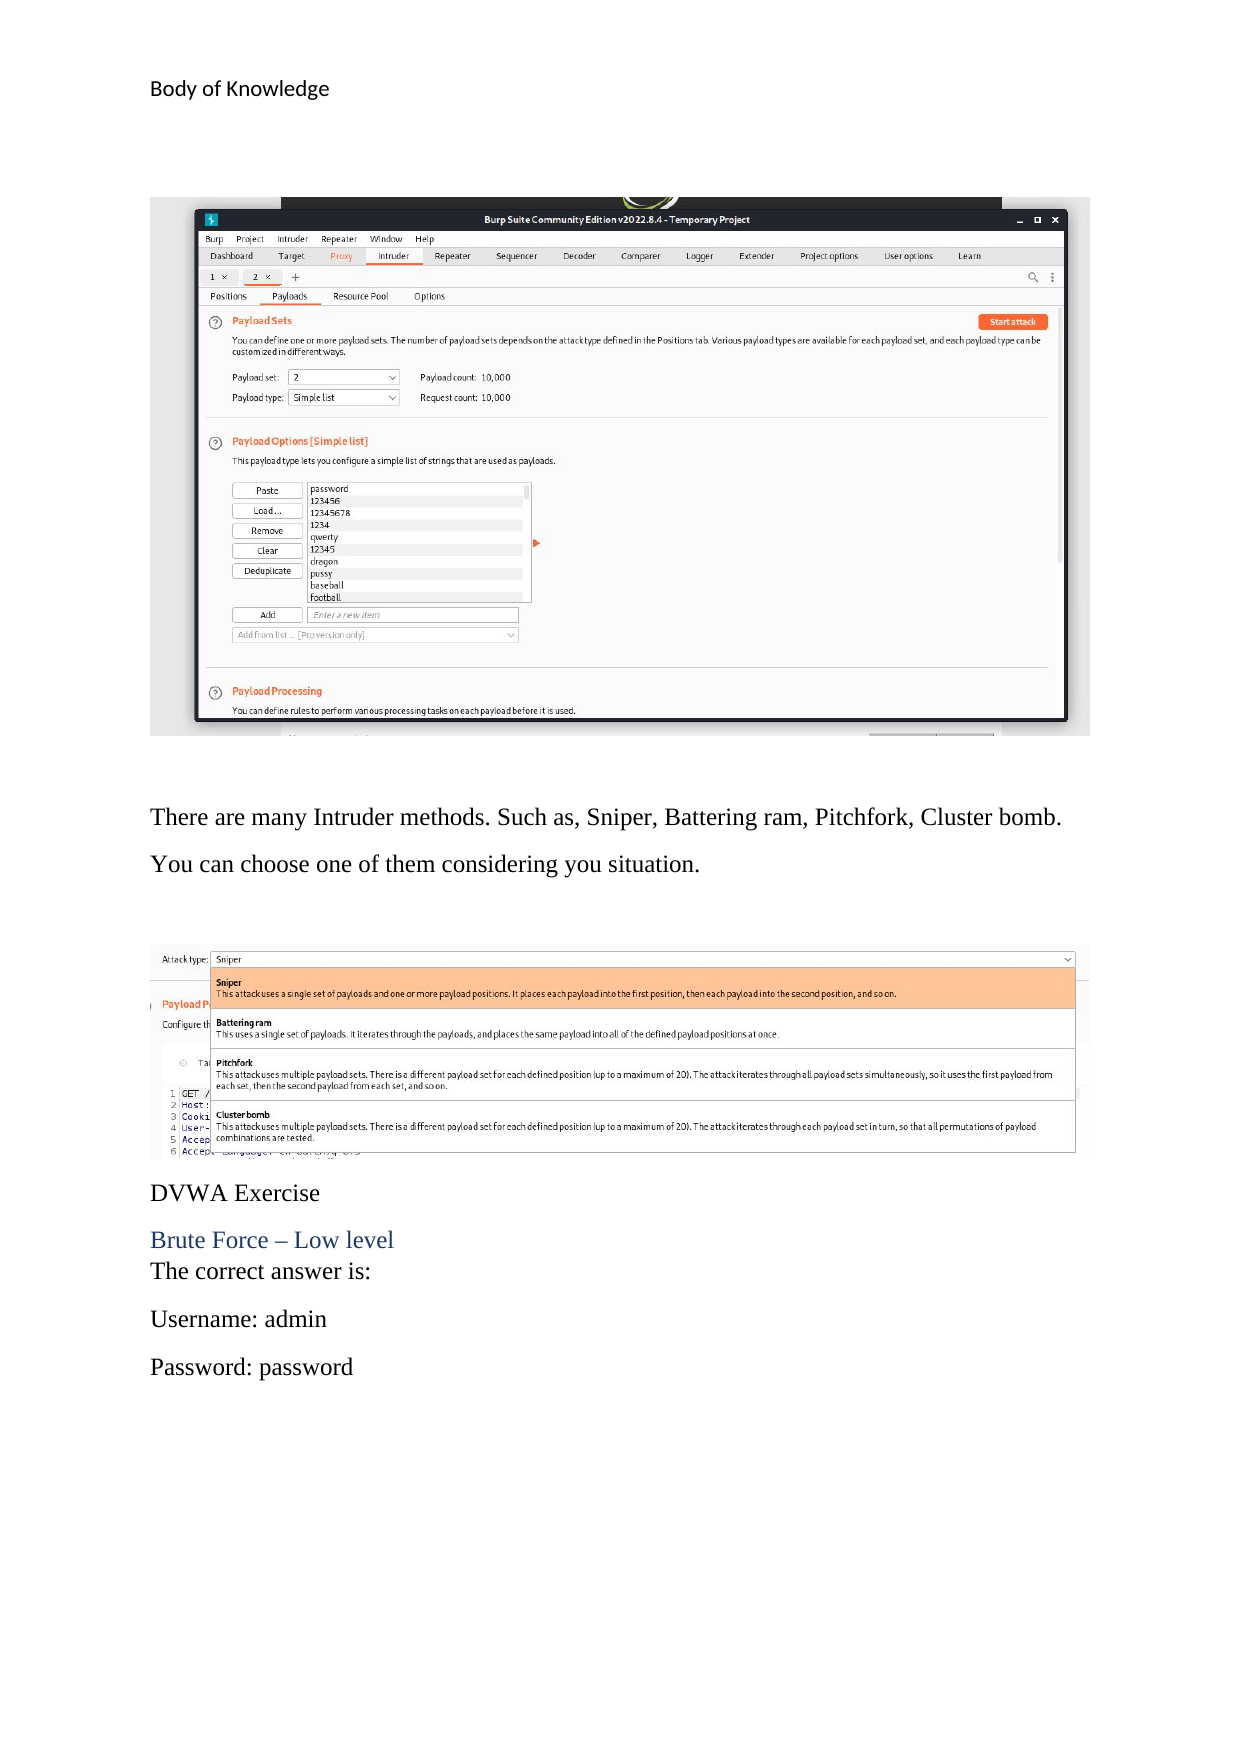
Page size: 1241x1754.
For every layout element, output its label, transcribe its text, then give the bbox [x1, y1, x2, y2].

text Username: admin [150, 1304, 1090, 1333]
picture [150, 944, 1090, 1159]
text Password: password [150, 1352, 1090, 1381]
picture [150, 197, 1091, 736]
text The correct answer is: [150, 1256, 1090, 1285]
text DVWA Exercise [150, 1178, 1090, 1206]
text You can choose one of them considering you situation. [150, 849, 1090, 878]
subtitle Brute Force – Low level [150, 1225, 1090, 1254]
text There are many Intruder methods. Such as, Sniper, Battering ram, Pitchfork, Cluster bomb. [150, 802, 1090, 830]
